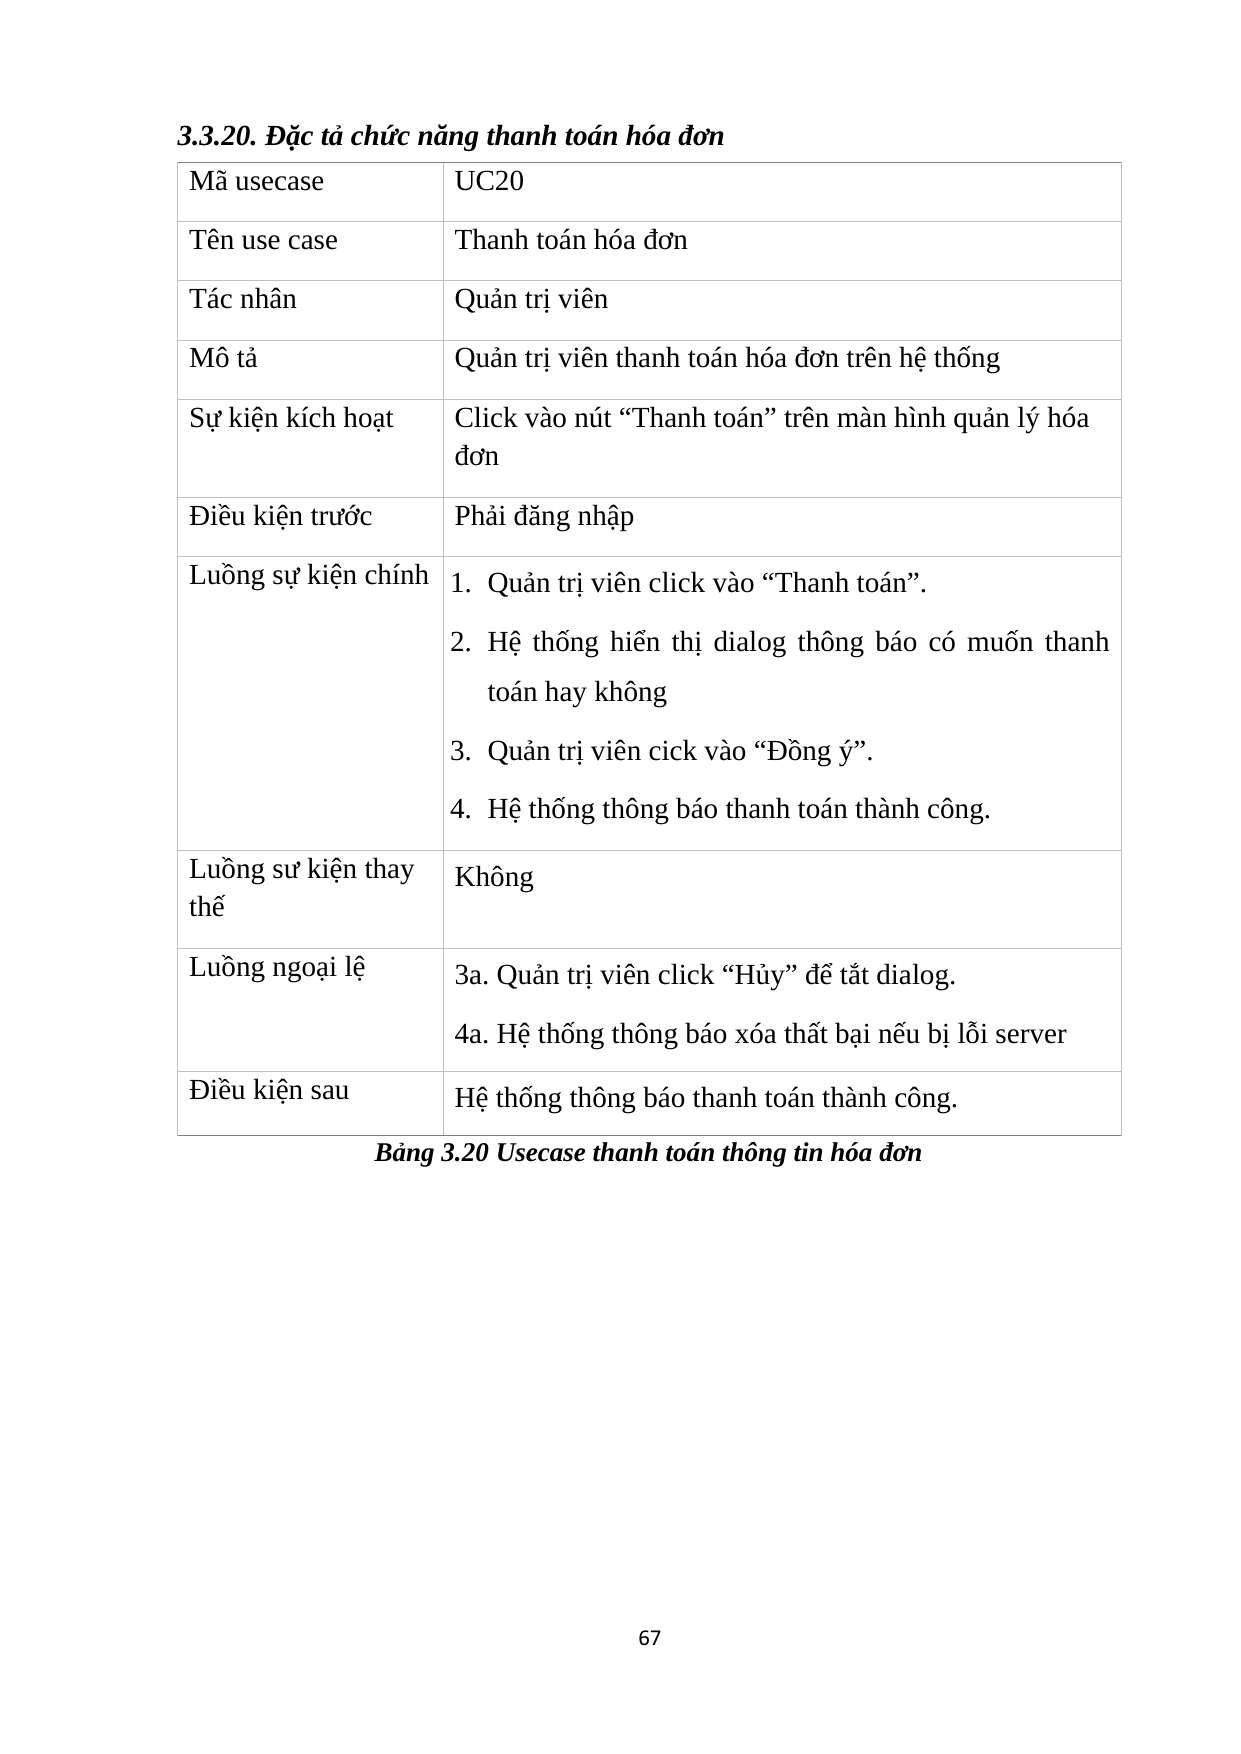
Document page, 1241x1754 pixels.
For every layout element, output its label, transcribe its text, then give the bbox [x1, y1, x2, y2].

table_cell Click vào nút “Thanh toán” trên màn hình quản lý hóa đơn [444, 400, 1121, 497]
table_cell 3a. Quản trị viên click “Hủy” để tắt dialog. 4a. Hệ thống thông báo xóa thất bại nếu bị lỗi server [444, 949, 1121, 1071]
table_cell Quản trị viên [444, 281, 1121, 339]
subtitle Đặc tả chức năng thanh toán hóa đơn [177, 118, 1122, 152]
table_cell Luồng sư kiện thay thế [178, 851, 443, 948]
table_header Mã usecase [178, 163, 443, 221]
table_cell Mô tả [178, 341, 443, 399]
table_cell Quản trị viên thanh toán hóa đơn trên hệ thống [444, 341, 1121, 399]
table_cell Tác nhân [178, 281, 443, 339]
table_cell Không [444, 851, 1121, 948]
table_cell Luồng sự kiện chính [178, 557, 443, 850]
table_cell Điều kiện sau [178, 1072, 443, 1135]
table_cell Quản trị viên click vào “Thanh toán”. Hệ thống hiển thị dialog thông báo có muốn thanh toán hay không Quản trị viên cick vào “Đồng ý”. Hệ thống thông báo thanh toán thành công. [444, 557, 1121, 850]
table_cell Phải đăng nhập [444, 498, 1121, 556]
table_cell Hệ thống thông báo thanh toán thành công. [444, 1072, 1121, 1135]
table_cell Tên use case [178, 222, 443, 280]
table_cell Luồng ngoại lệ [178, 949, 443, 1071]
table_cell Thanh toán hóa đơn [444, 222, 1121, 280]
table_cell Điều kiện trước [178, 498, 443, 556]
table_cell Sự kiện kích hoạt [178, 400, 443, 497]
text Bảng 3.20 Usecase thanh toán thông tin hóa đơn [177, 1136, 1122, 1167]
table_header UC20 [444, 163, 1121, 221]
